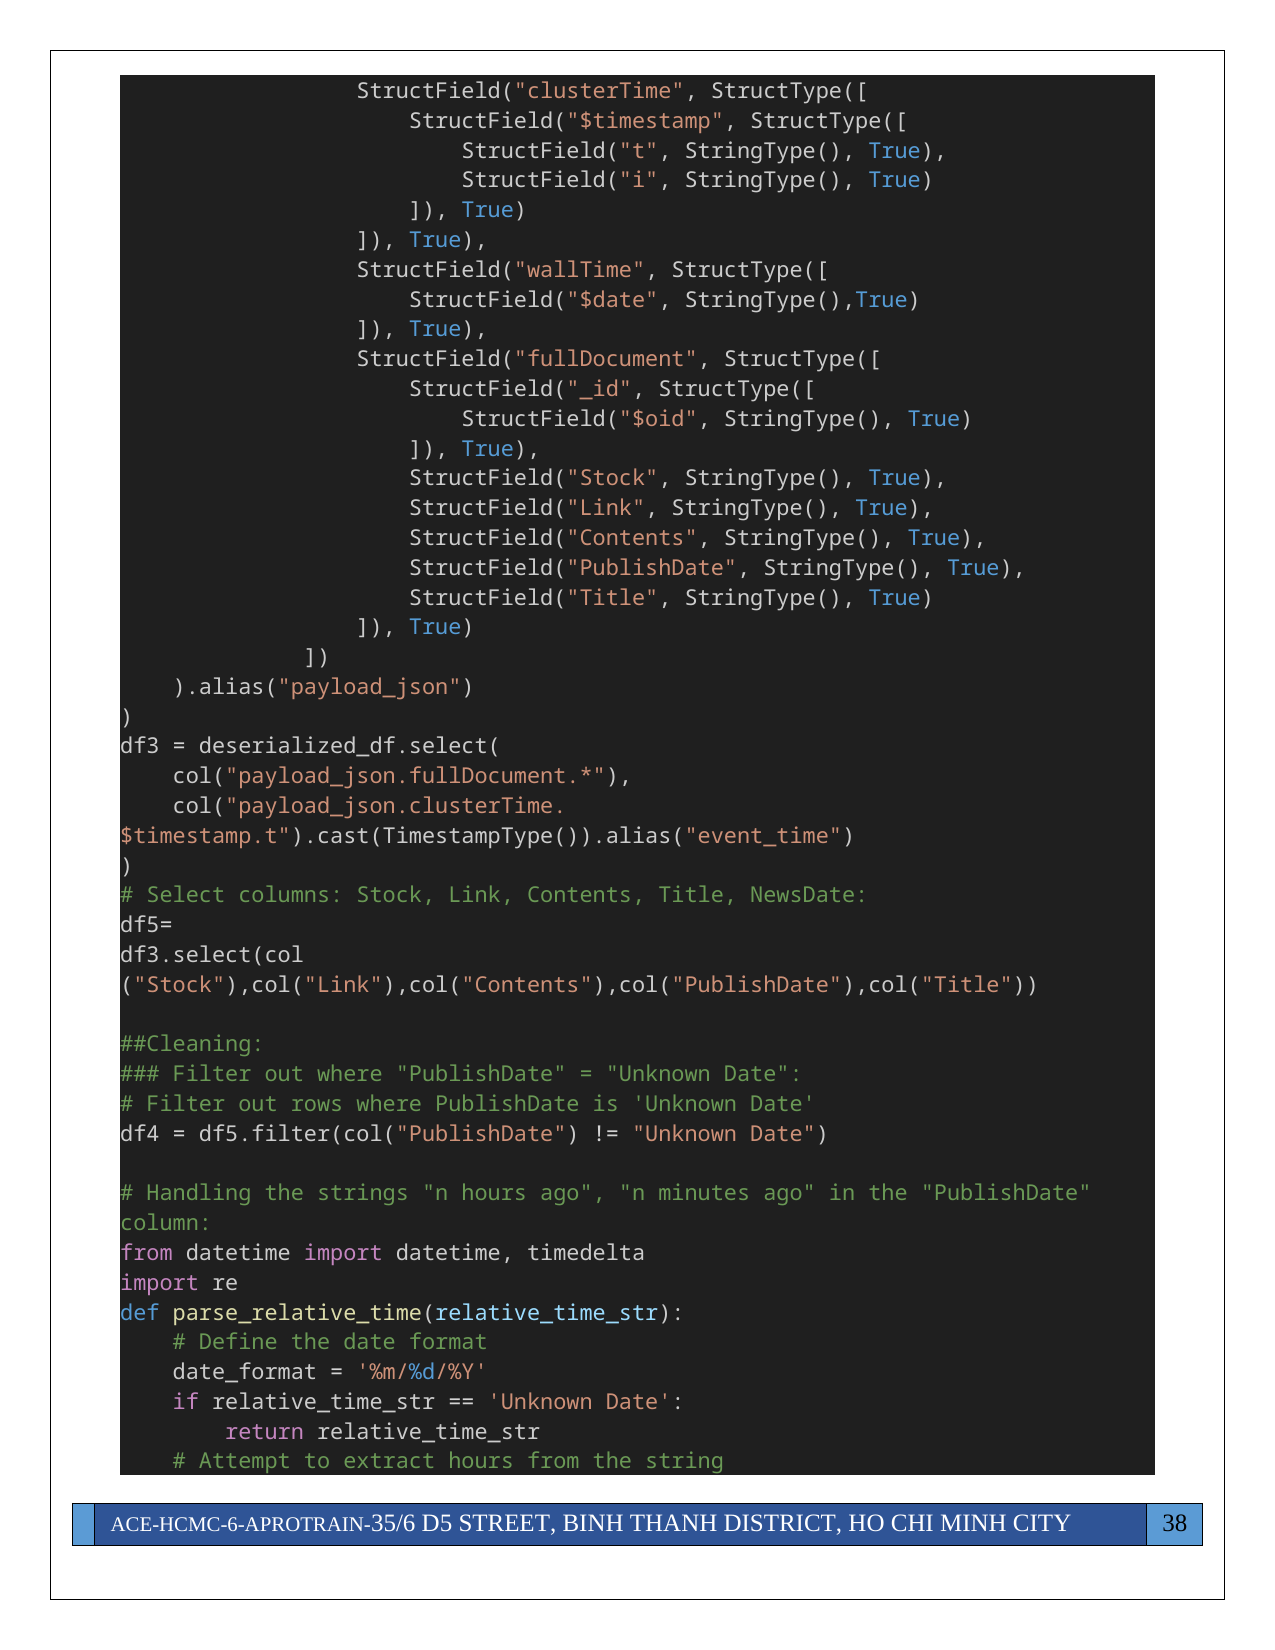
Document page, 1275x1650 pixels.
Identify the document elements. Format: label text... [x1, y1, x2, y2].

text ### Filter out where "PublishDate" = "Unknown Date": [120, 1058, 1155, 1088]
text return relative_time_str [120, 1416, 1155, 1445]
text StructField("Title", StringType(), True) [120, 581, 1155, 611]
text # Define the date format [120, 1326, 1155, 1356]
text StructField("wallTime", StructType([ [120, 254, 1155, 283]
text import re [120, 1267, 1155, 1296]
text def parse_relative_time(relative_time_str): [120, 1296, 1155, 1326]
text # Handling the strings "n hours ago", "n minutes ago" in the "PublishDate" column: [120, 1177, 1155, 1237]
text StructField("Link", StringType(), True), [120, 492, 1155, 522]
text ) [120, 701, 1155, 730]
text if relative_time_str == 'Unknown Date': [120, 1386, 1155, 1416]
text StructField("t", StringType(), True), [120, 134, 1155, 164]
text StructField("Stock", StringType(), True), [120, 462, 1155, 492]
text ]) [120, 641, 1155, 671]
text StructField("Contents", StringType(), True), [120, 522, 1155, 552]
text ]), True), [120, 224, 1155, 254]
text # Select columns: Stock, Link, Contents, Title, NewsDate: [120, 879, 1155, 909]
text StructField("clusterTime", StructType([ [120, 75, 1155, 105]
text col("payload_json.fullDocument.*"), [120, 760, 1155, 790]
text df4 = df5.filter(col("PublishDate") != "Unknown Date") [120, 1118, 1155, 1147]
text StructField("$oid", StringType(), True) [120, 403, 1155, 432]
text StructField("fullDocument", StructType([ [120, 343, 1155, 373]
text StructField("$date", StringType(),True) [120, 283, 1155, 313]
text from datetime import datetime, timedelta [120, 1237, 1155, 1267]
text # Filter out rows where PublishDate is 'Unknown Date' [120, 1088, 1155, 1118]
text date_format = '%m/%d/%Y' [120, 1356, 1155, 1386]
text # Attempt to extract hours from the string [120, 1445, 1155, 1475]
text col("payload_json.clusterTime.$timestamp.t").cast(TimestampType()).alias("event_time") [120, 790, 1155, 849]
text StructField("$timestamp", StructType([ [120, 105, 1155, 134]
text StructField("i", StringType(), True) [120, 164, 1155, 194]
text df5= df3.select(col("Stock"),col("Link"),col("Contents"),col("PublishDate"),col("Title")) [120, 909, 1155, 998]
text StructField("PublishDate", StringType(), True), [120, 552, 1155, 581]
text ).alias("payload_json") [120, 671, 1155, 701]
text ]), True), [120, 313, 1155, 343]
text df3 = deserialized_df.select( [120, 730, 1155, 760]
text ]), True), [120, 432, 1155, 462]
text ) [120, 849, 1155, 879]
text StructField("_id", StructType([ [120, 373, 1155, 403]
text ##Cleaning: [120, 1028, 1155, 1058]
text ]), True) [120, 611, 1155, 641]
text ]), True) [120, 194, 1155, 224]
